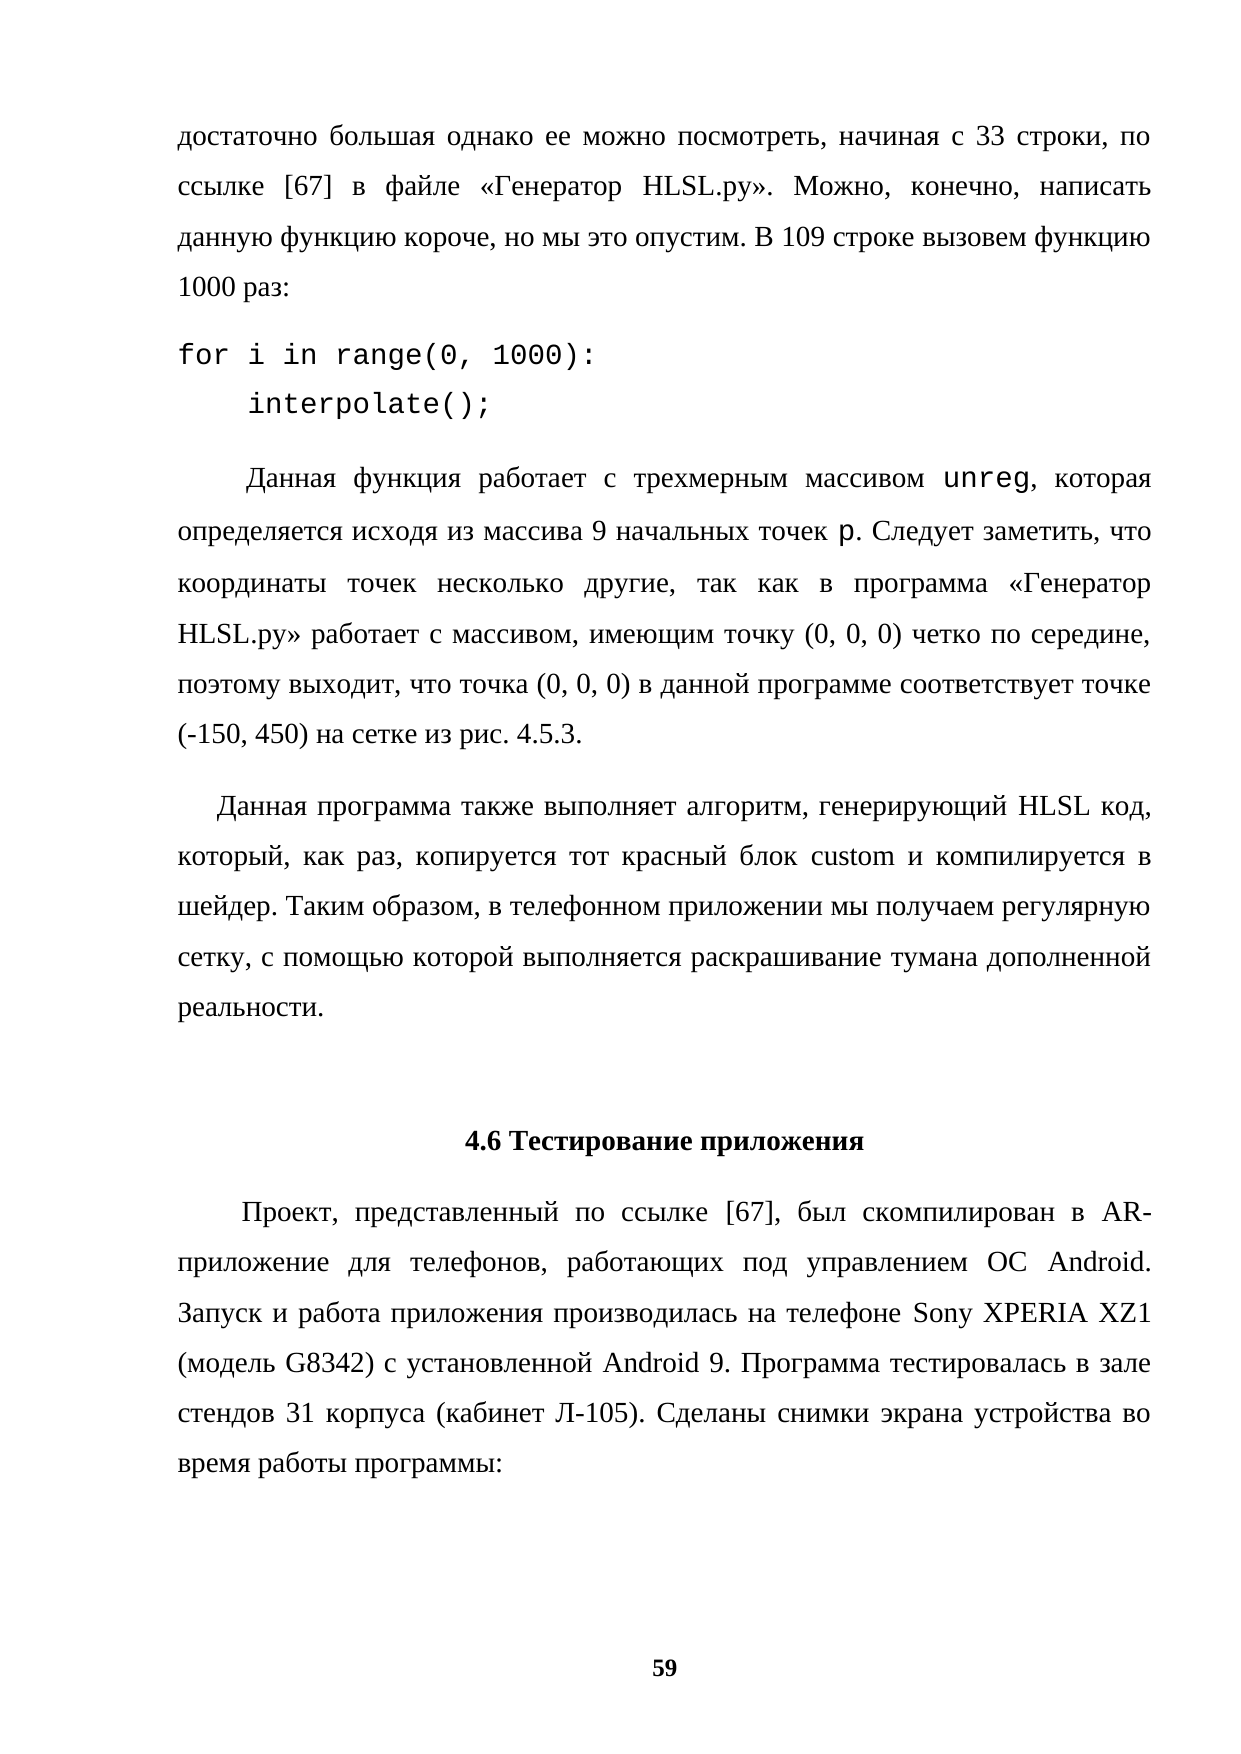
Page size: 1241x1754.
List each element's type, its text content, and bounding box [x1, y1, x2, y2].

text Данная программа также выполняет алгоритм, генерирующий HLSL код, который, как раз, копируется тот красный блок custom и компилируется в шейдер. Таким образом, в телефонном приложении мы получаем регулярную сетку, с помощью которой выполняется раскрашивание тумана дополненной реальности. [177, 788, 1152, 1022]
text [177, 118, 1152, 303]
text Проект, представленный по ссылке [67], был скомпилирован в AR-приложение для телефонов, работающих под управлением ОС Android. Запуск и работа приложения производилась на телефоне Sony XPERIA XZ1 (модель G8342) с установленной Android 9. Программа тестировалась в зале стендов 31 корпуса (кабинет Л-105). Сделаны снимки экрана устройства во время работы программы: [177, 1194, 1152, 1479]
text Данная функция работает с трехмерным массивом unreg, которая определяется исходя из массива 9 начальных точек p. Следует заметить, что координаты точек несколько другие, так как в программа «Генератор HLSL.py» работает с массивом, имеющим точку (0, 0, 0) четко по середине, поэтому выходит, что точка (0, 0, 0) в данной программе соответствует точке (-150, 450) на сетке из рис. 4.5.3. [177, 460, 1152, 750]
text interpolate(); [177, 390, 1152, 423]
text for i in range(0, 1000): [177, 340, 1152, 373]
text 4.6 Тестирование приложения [177, 1123, 1152, 1156]
